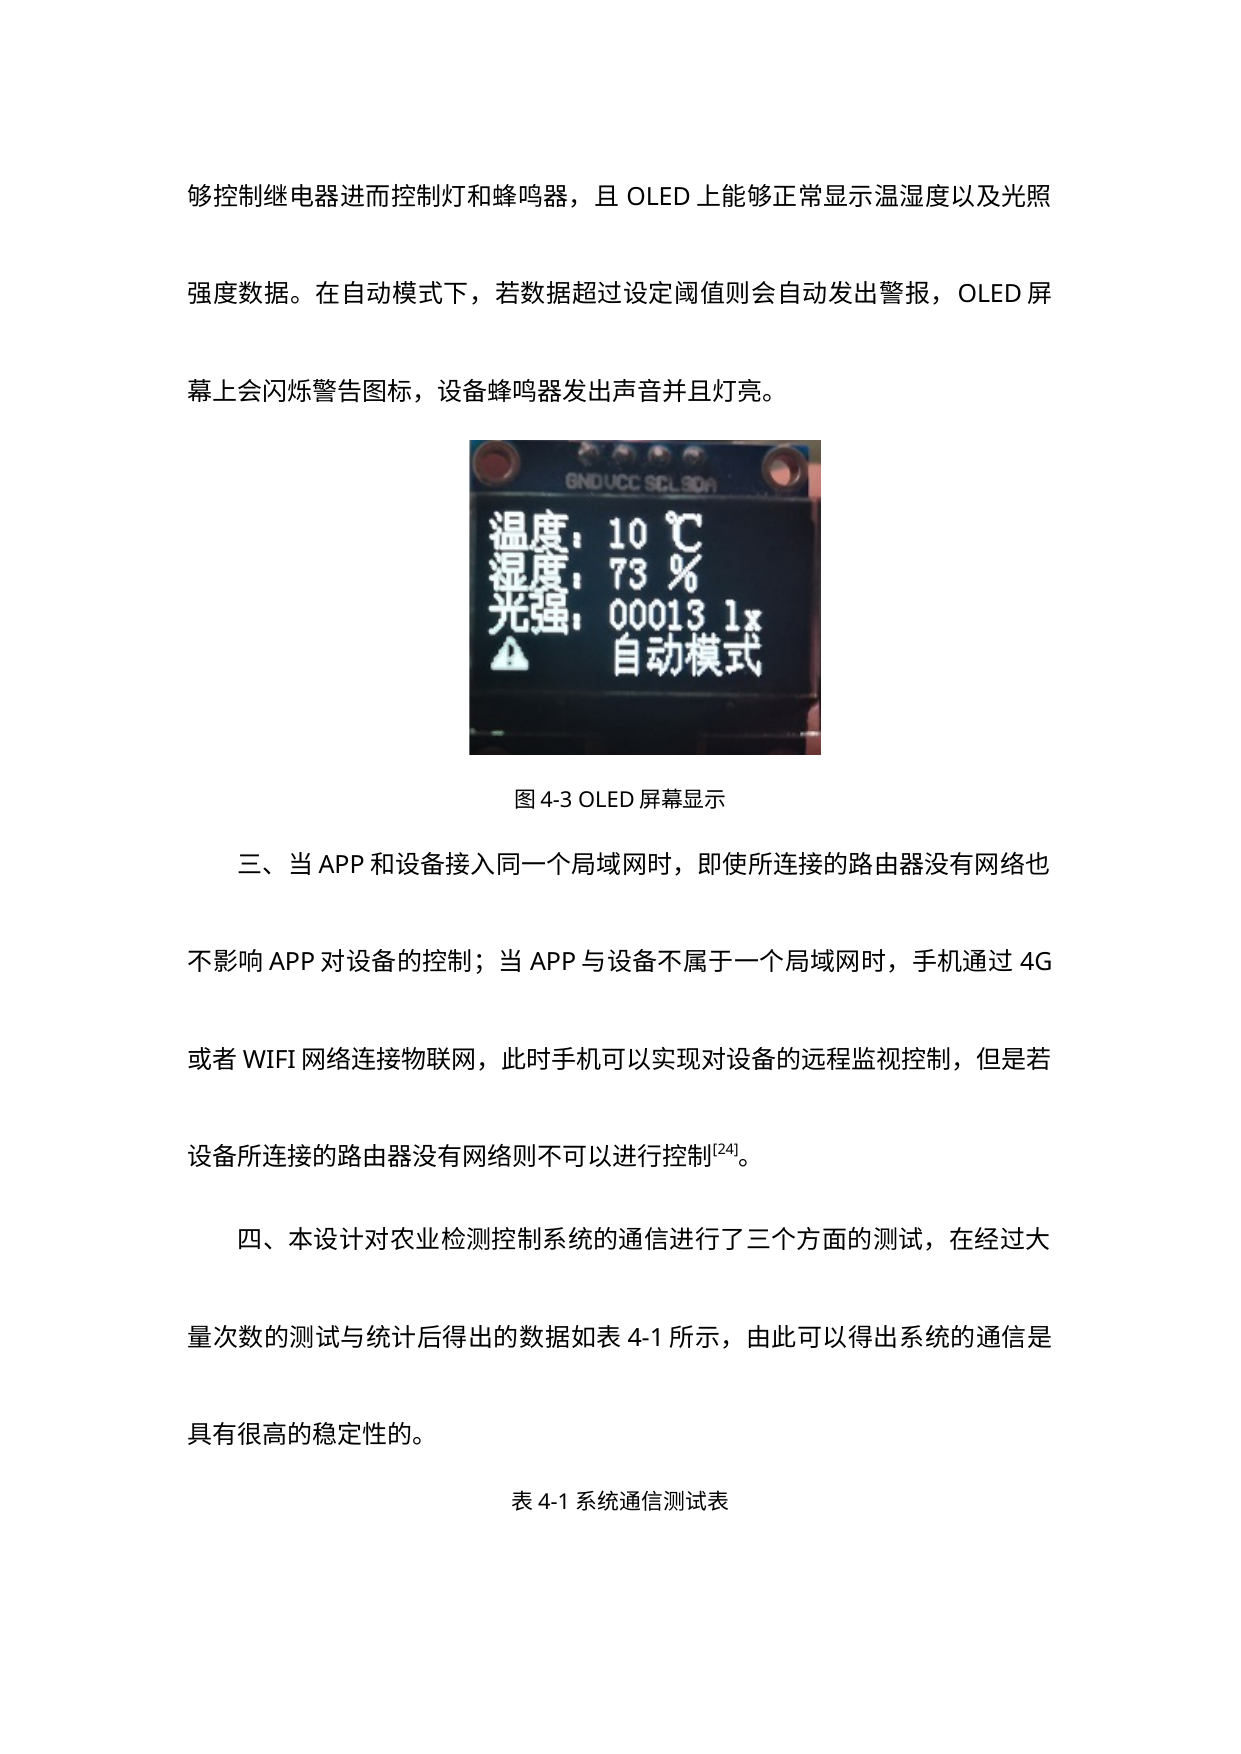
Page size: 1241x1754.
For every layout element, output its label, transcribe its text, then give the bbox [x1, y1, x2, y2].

text 表4-1 系统通信测试表 [187, 1483, 1053, 1516]
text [187, 162, 1053, 422]
text 四、本设计对农业检测控制系统的通信进行了三个方面的测试，在经过大量次数的测试与统计后得出的数据如表4-1所示，由此可以得出系统的通信是具有很高的稳定性的。 [187, 1205, 1053, 1465]
picture [469, 440, 821, 755]
text 三、当APP和设备接入同一个局域网时，即使所连接的路由器没有网络也不影响APP对设备的控制；当APP与设备不属于一个局域网时，手机通过4G或者WIFI网络连接物联网，此时手机可以实现对设备的远程监视控制，但是若设备所连接的路由器没有网络则不可以进行控制[24]。 [187, 830, 1053, 1187]
